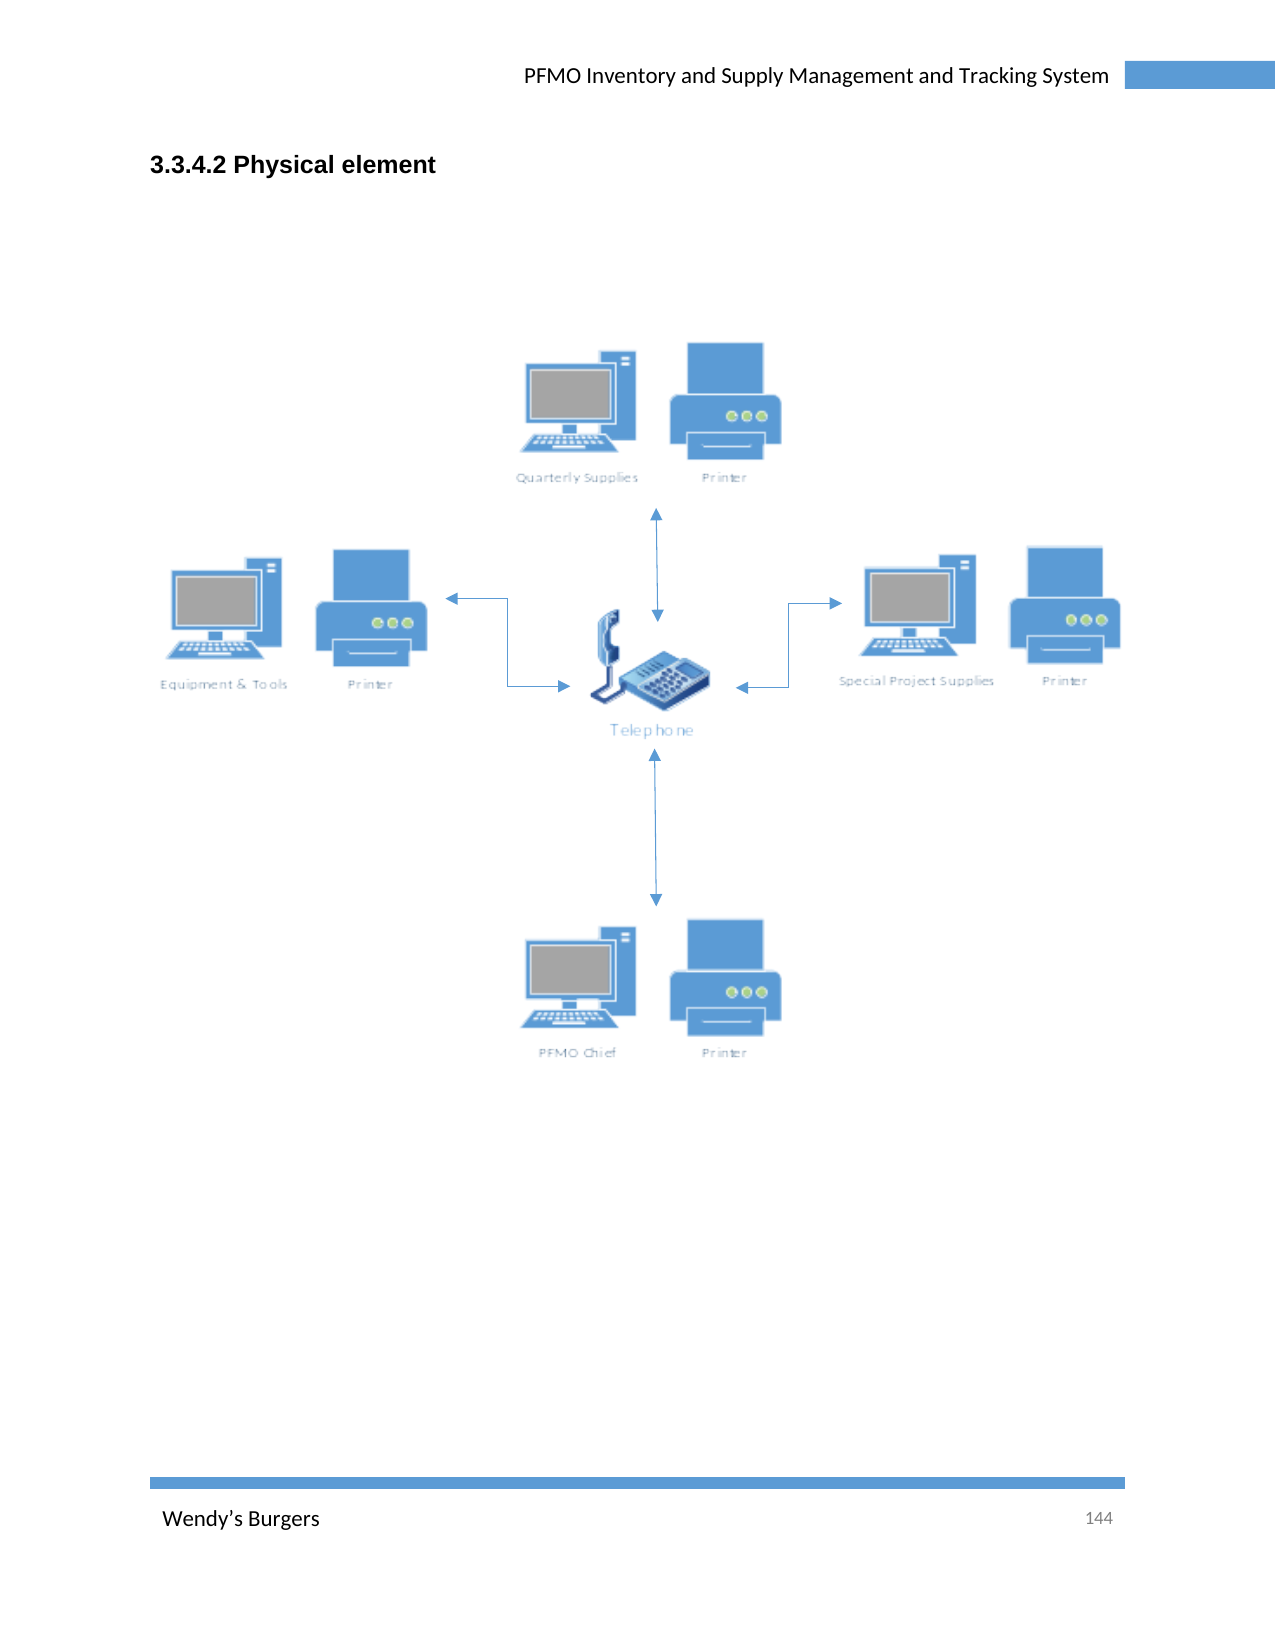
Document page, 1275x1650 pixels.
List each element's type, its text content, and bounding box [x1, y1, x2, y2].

text 3.3.4.2 Physical element [150, 150, 1125, 179]
